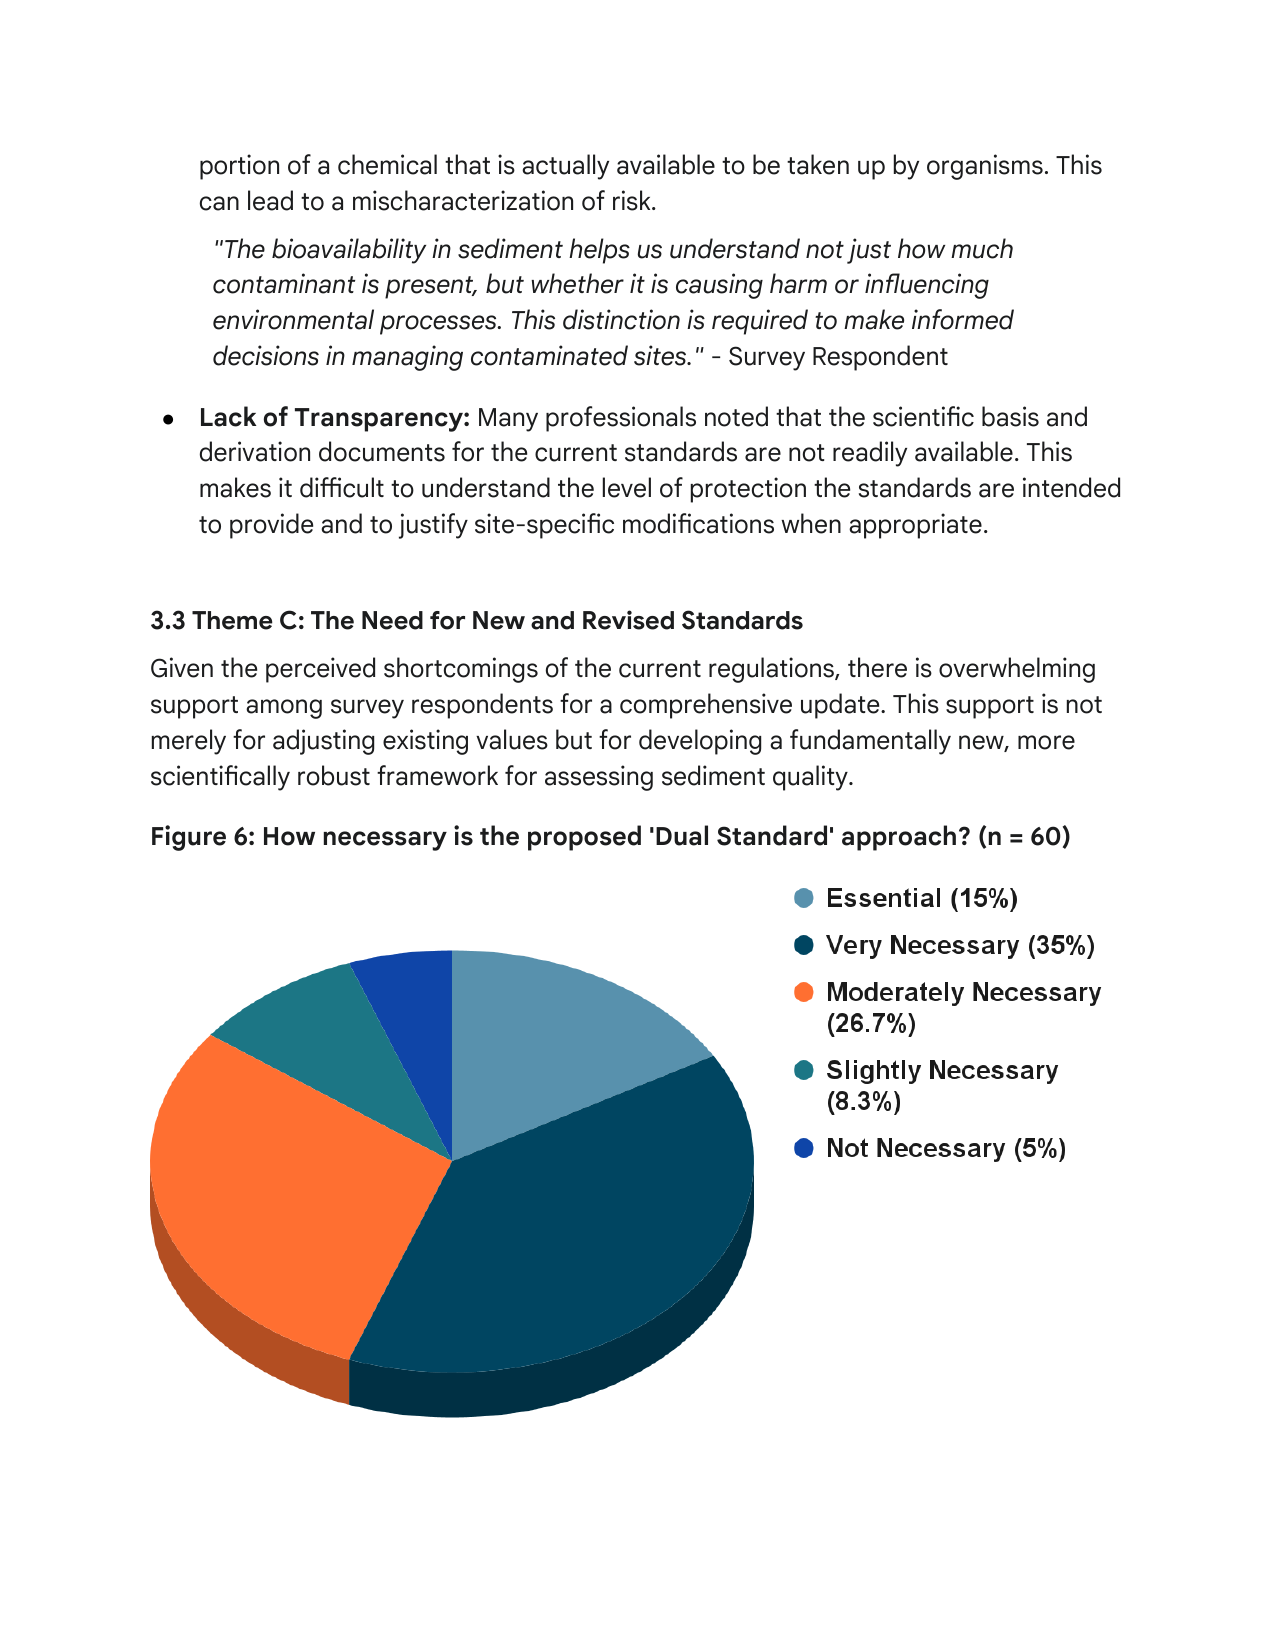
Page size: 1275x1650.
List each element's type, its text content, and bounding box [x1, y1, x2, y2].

subtitle 3.3 Theme C: The Need for New and Revised Standards [150, 606, 1125, 637]
text Given the perceived shortcomings of the current regulations, there is overwhelming support among survey respondents for a comprehensive update. This support is not merely for adjusting existing values but for developing a fundamentally new, more scientifically robust framework for assessing sediment quality. [150, 654, 1125, 792]
text "The bioavailability in sediment helps us understand not just how much contaminant is present, but whether it is causing harm or influencing environmental processes. This distinction is required to make informed decisions in managing contaminated sites." - Survey Respondent [212, 234, 1062, 372]
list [161, 150, 1125, 217]
text Figure 6: How necessary is the proposed 'Dual Standard' approach? (n = 60) [150, 822, 1125, 853]
picture [150, 882, 1125, 1485]
list Lack of Transparency: Many professionals noted that the scientific basis and derivation documents for the current standards are not readily available. This makes it difficult to understand the level of protection the standards are intended to provide and to justify site-specific modifications when appropriate. [161, 402, 1125, 540]
